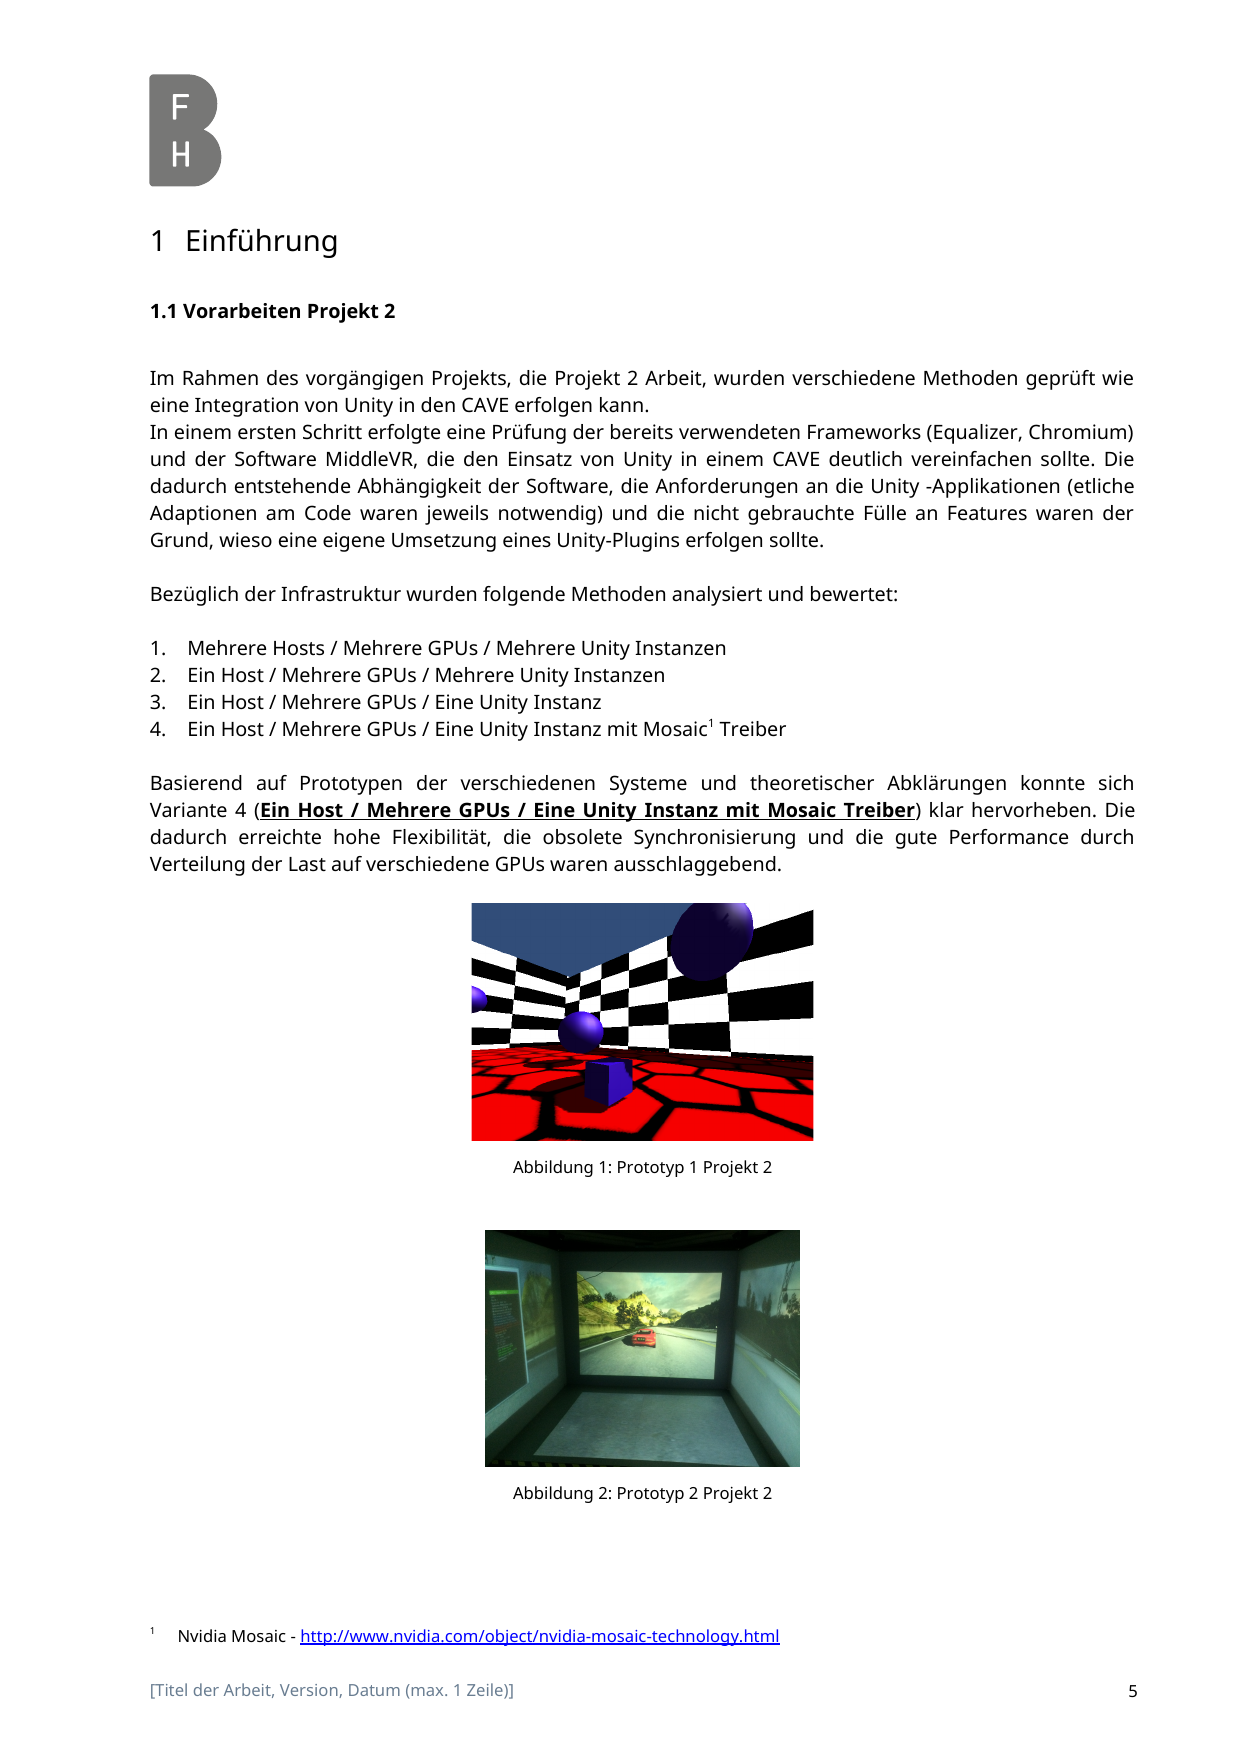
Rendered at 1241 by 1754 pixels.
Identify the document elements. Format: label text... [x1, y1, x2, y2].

picture [471, 903, 814, 1141]
text Basierend auf Prototypen der verschiedenen Systeme und theoretischer Abklärungen konnte sich Variante 4 (Ein Host / Mehrere GPUs / Eine Unity Instanz mit Mosaic Treiber) klar hervorheben. Die dadurch erreichte hohe Flexibilität, die obsolete Synchronisierung und die gute Performance durch Verteilung der Last auf verschiedene GPUs waren ausschlaggebend. [149, 769, 1136, 877]
list Ein Host / Mehrere GPUs / Mehrere Unity Instanzen [149, 661, 1136, 688]
picture [485, 1230, 800, 1467]
list Mehrere Hosts / Mehrere GPUs / Mehrere Unity Instanzen [149, 634, 1136, 661]
text Im Rahmen des vorgängigen Projekts, die Projekt 2 Arbeit, wurden verschiedene Methoden geprüft wie eine Integration von Unity in den CAVE erfolgen kann. [149, 364, 1136, 418]
text In einem ersten Schritt erfolgte eine Prüfung der bereits verwendeten Frameworks (Equalizer, Chromium) und der Software MiddleVR, die den Einsatz von Unity in einem CAVE deutlich vereinfachen sollte. Die dadurch entstehende Abhängigkeit der Software, die Anforderungen an die Unity -Applikationen (etliche Adaptionen am Code waren jeweils notwendig) und die nicht gebrauchte Fülle an Features waren der Grund, wieso eine eigene Umsetzung eines Unity-Plugins erfolgen sollte. [149, 418, 1136, 553]
list Ein Host / Mehrere GPUs / Eine Unity Instanz [149, 688, 1136, 715]
list Ein Host / Mehrere GPUs / Eine Unity Instanz mit Mosaic Treiber [149, 715, 1136, 742]
text Bezüglich der Infrastruktur wurden folgende Methoden analysiert und bewertet: [149, 580, 1136, 607]
subtitle Vorarbeiten Projekt 2 [149, 298, 1136, 325]
subtitle Einführung [149, 221, 1136, 260]
